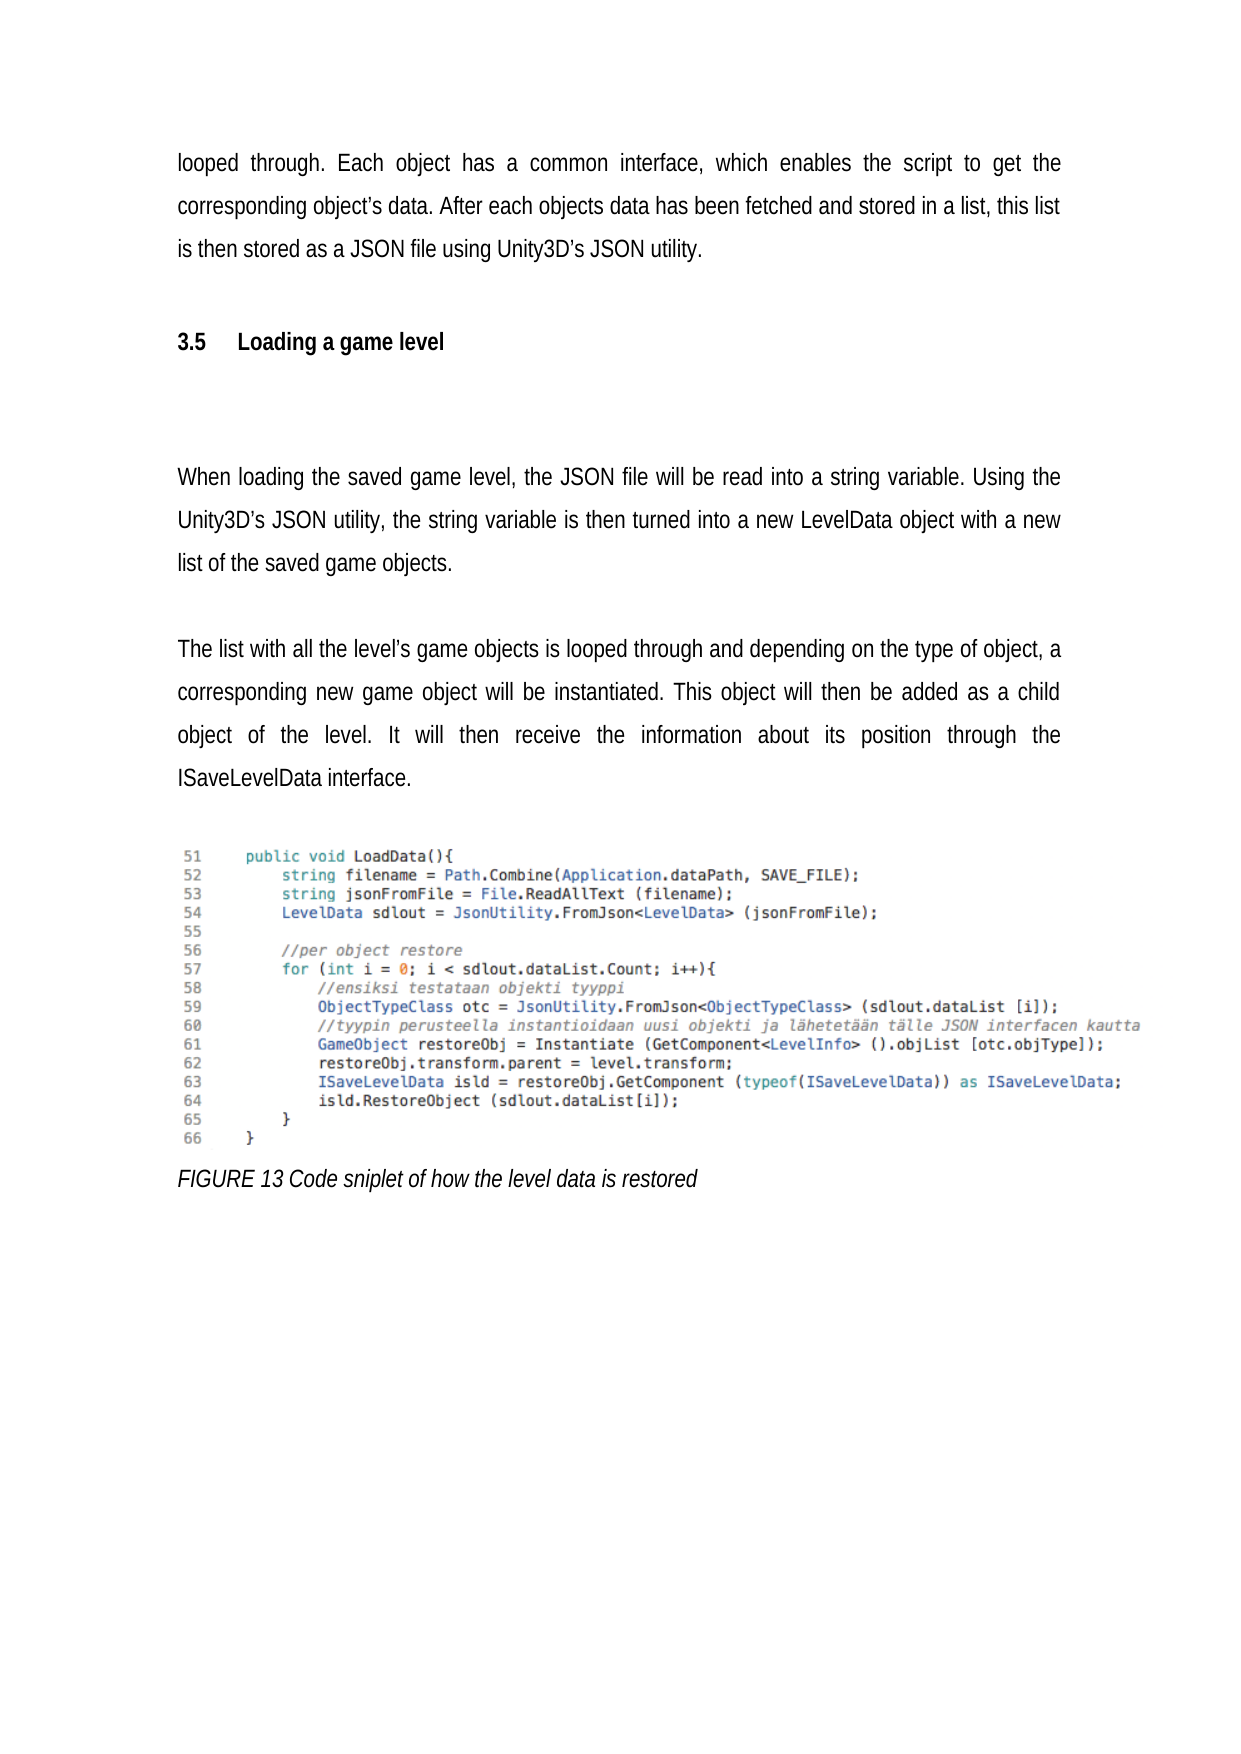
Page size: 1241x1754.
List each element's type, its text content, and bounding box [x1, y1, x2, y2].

picture [177, 848, 1181, 1150]
text FIGURE 13 Code sniplet of how the level data is restored [177, 1164, 1063, 1193]
text When loading the saved game level, the JSON file will be read into a string variable. Using the Unity3D’s JSON utility, the string variable is then turned into a new LevelData object with a new list of the saved game objects. [177, 462, 1063, 577]
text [177, 148, 1063, 262]
subtitle Loading a game level [177, 326, 1063, 355]
text The list with all the level’s game objects is looped through and depending on the type of object, a corresponding new game object will be instantiated. This object will then be added as a child object of the level. It will then receive the information about its position through the ISaveLevelData interface. [177, 634, 1063, 791]
